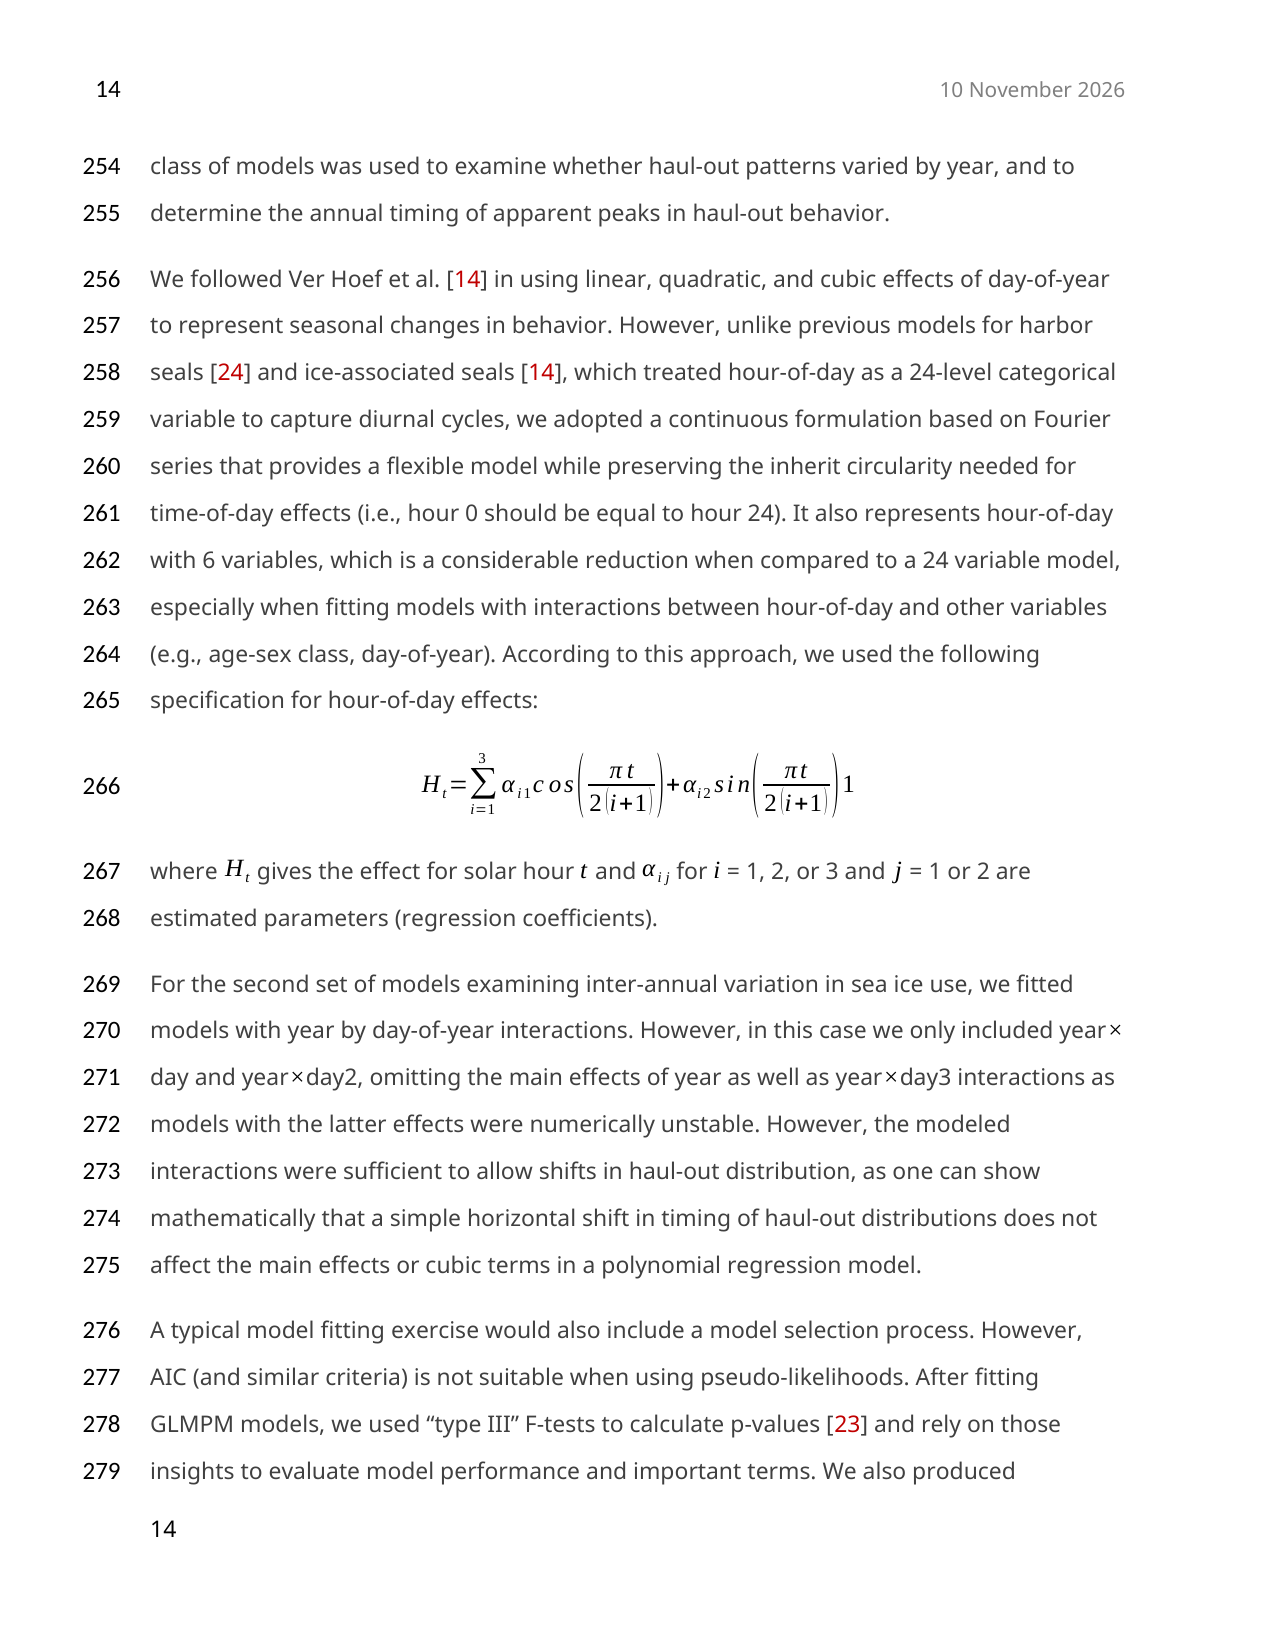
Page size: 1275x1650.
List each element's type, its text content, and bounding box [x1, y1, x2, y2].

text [150, 150, 1125, 228]
text where gives the effect for solar hour and for = 1, 2, or 3 and = 1 or 2 are estimated parameters (regression coefficients). [150, 855, 1125, 933]
text We followed Ver Hoef et al. [14] in using linear, quadratic, and cubic effects of day-of-year to represent seasonal changes in behavior. However, unlike previous models for harbor seals [24] and ice-associated seals [14], which treated hour-of-day as a 24-level categorical variable to capture diurnal cycles, we adopted a continuous formulation based on Fourier series that provides a flexible model while preserving the inherit circularity needed for time-of-day effects (i.e., hour 0 should be equal to hour 24). It also represents hour-of-day with 6 variables, which is a considerable reduction when compared to a 24 variable model, especially when fitting models with interactions between hour-of-day and other variables (e.g., age-sex class, day-of-year). According to this approach, we used the following specification for hour-of-day effects: [150, 262, 1125, 716]
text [150, 1314, 1125, 1486]
text For the second set of models examining inter-annual variation in sea ice use, we fitted models with year by day-of-year interactions. However, in this case we only included yearday and yearday2, omitting the main effects of year as well as yearday3 interactions as models with the latter effects were numerically unstable. However, the modeled interactions were sufficient to allow shifts in haul-out distribution, as one can show mathematically that a simple horizontal shift in timing of haul-out distributions does not affect the main effects or cubic terms in a polynomial regression model. [150, 967, 1125, 1280]
